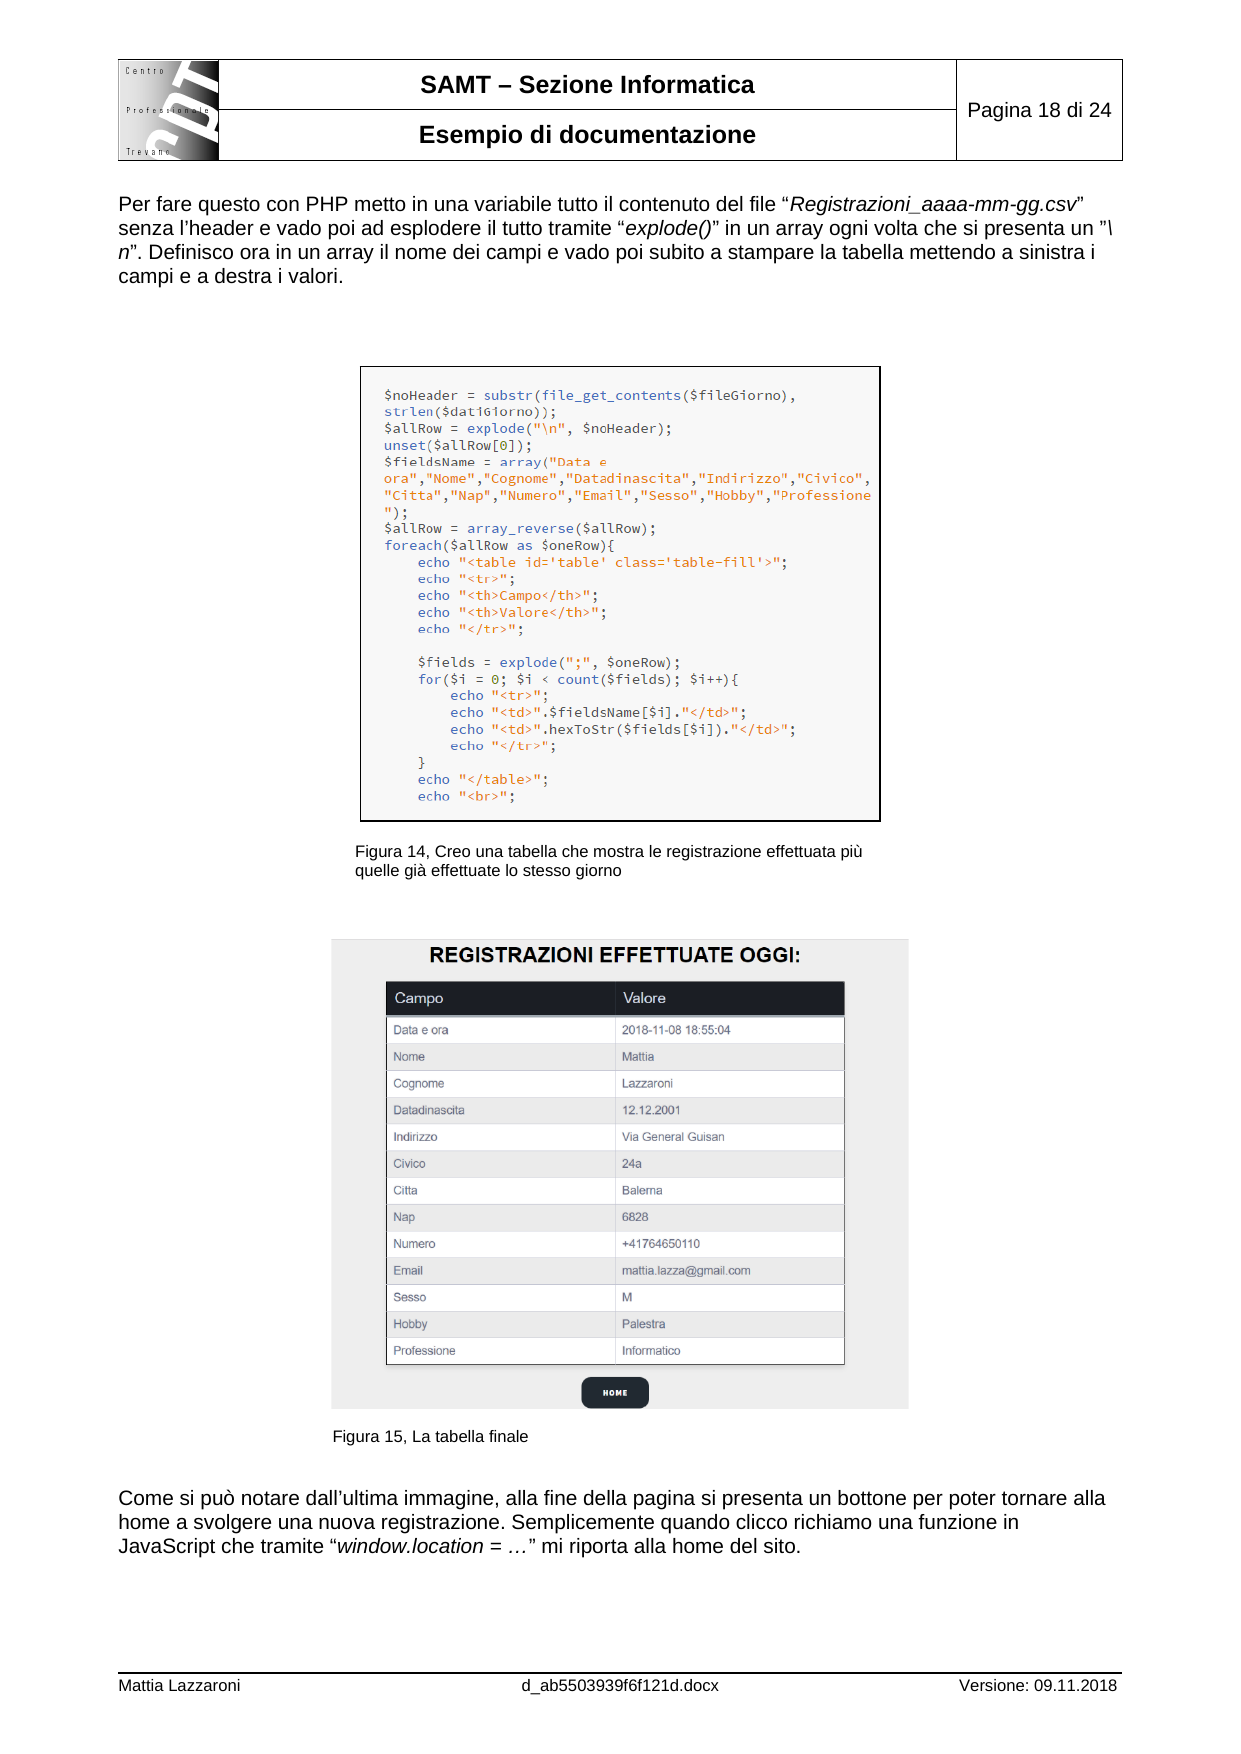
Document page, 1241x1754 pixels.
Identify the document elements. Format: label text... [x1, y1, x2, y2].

text Per fare questo con PHP metto in una variabile tutto il contenuto del file “Registrazioni_aaaa-mm-gg.csv” senza l’header e vado poi ad esplodere il tutto tramite “explode()” in un array ogni volta che si presenta un ”\n”. Definisco ora in un array il nome dei campi e vado poi subito a stampare la tabella mettendo a sinistra i campi e a destra i valori. [118, 192, 1122, 288]
picture [118, 60, 219, 160]
picture [331, 937, 909, 1409]
picture [361, 367, 879, 820]
text Come si può notare dall’ultima immagine, alla fine della pagina si presenta un bottone per poter tornare alla home a svolgere una nuova registrazione. Semplicemente quando clicco richiamo una funzione in JavaScript che tramite “window.location = …” mi riporta alla home del sito. [118, 1486, 1122, 1558]
